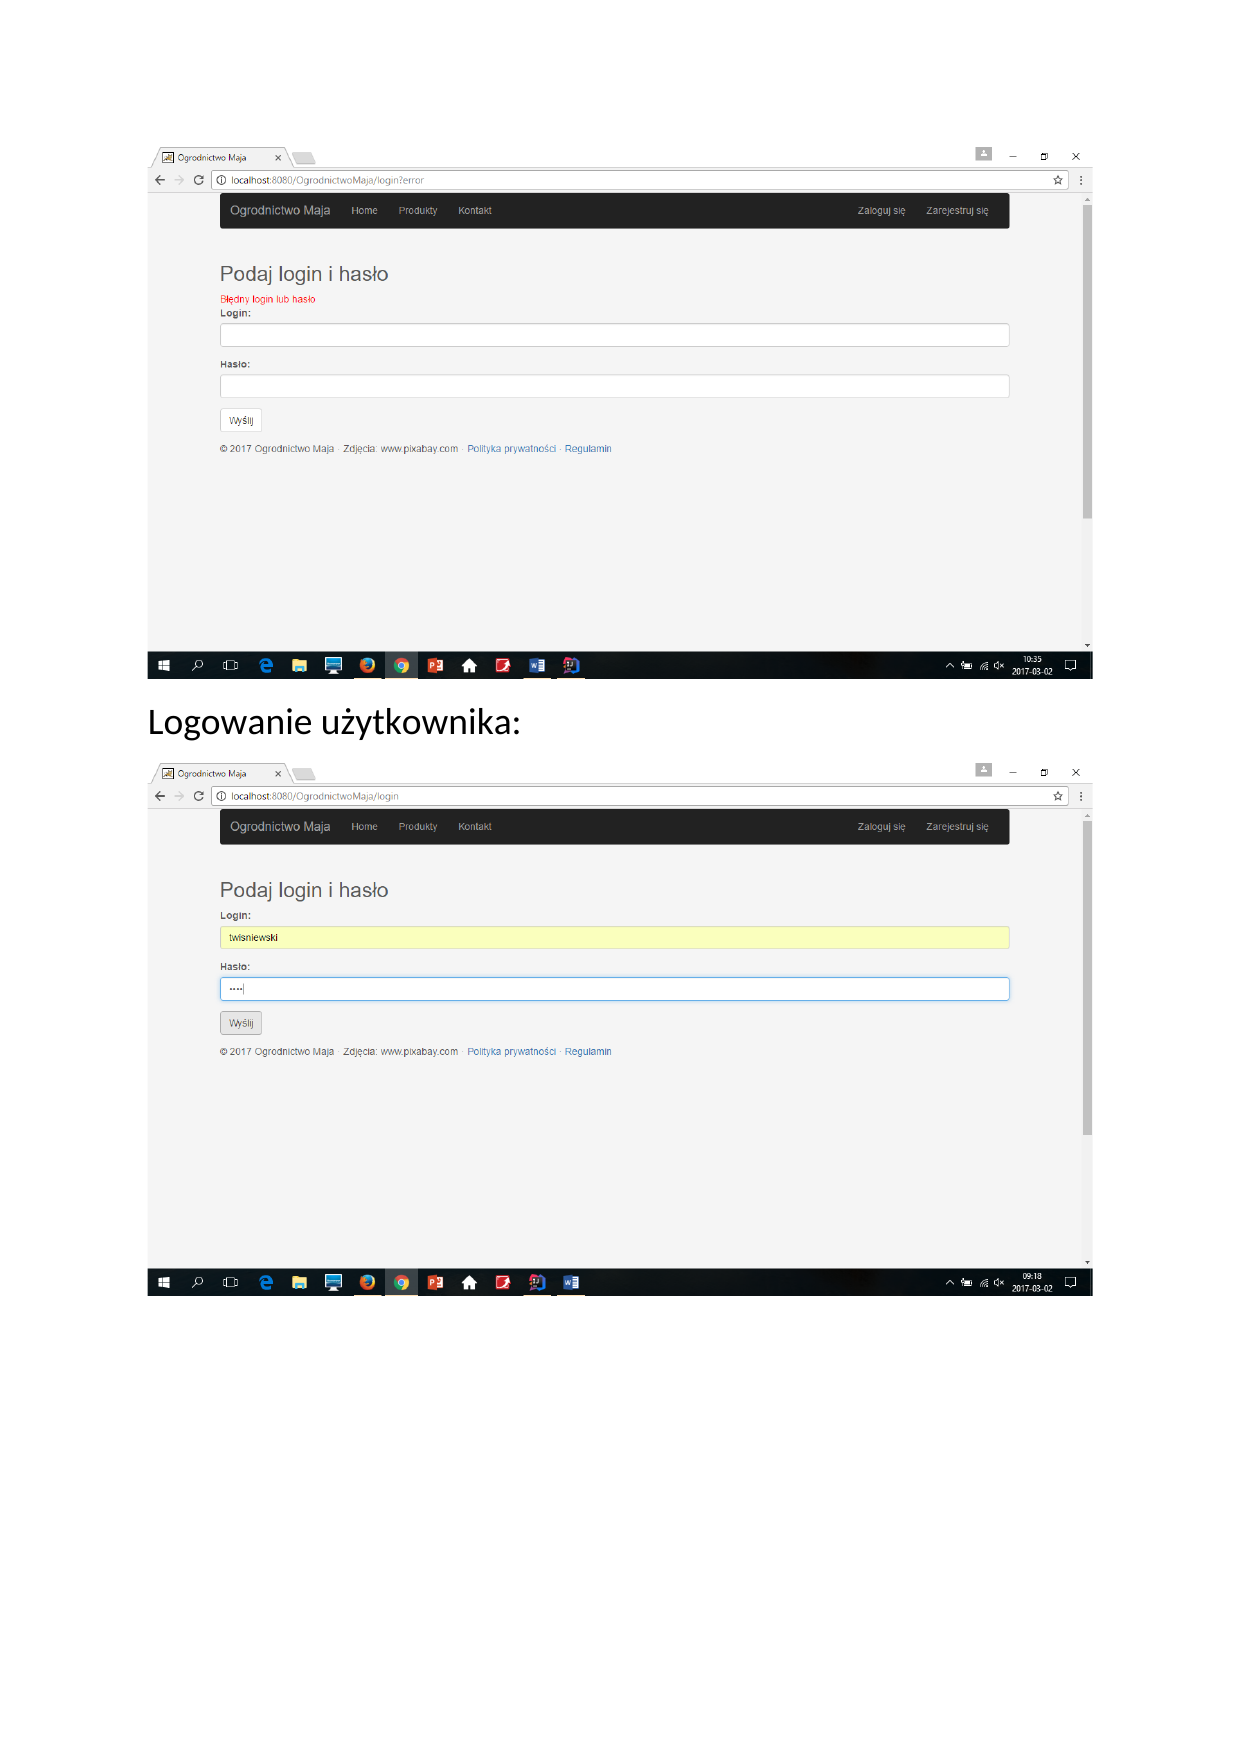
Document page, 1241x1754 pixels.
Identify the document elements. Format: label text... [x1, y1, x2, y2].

picture [147, 763, 1093, 1296]
text Logowanie użytkownika: [148, 698, 1093, 744]
picture [147, 147, 1093, 679]
